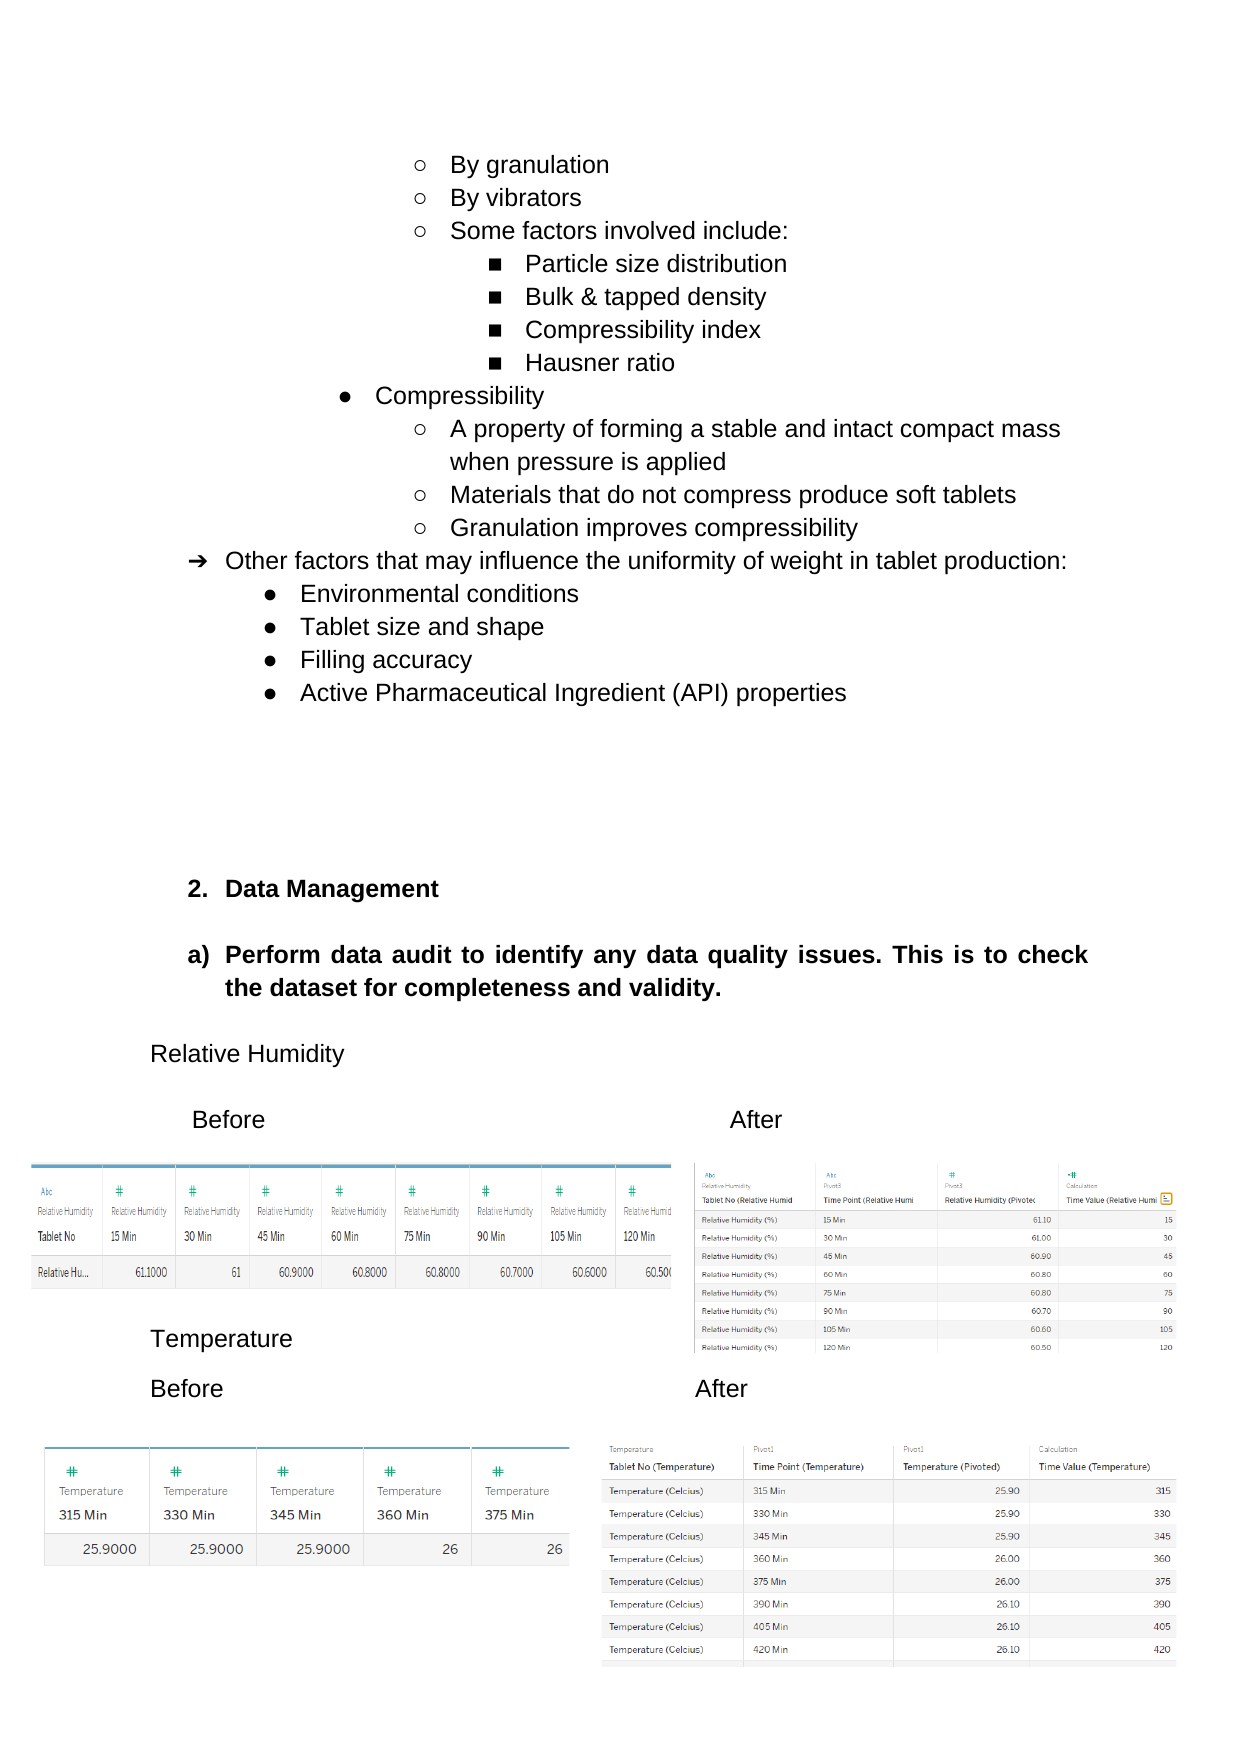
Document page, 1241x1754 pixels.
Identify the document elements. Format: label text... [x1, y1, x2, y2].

picture [31, 1162, 672, 1297]
text Temperature [150, 1324, 692, 1353]
list Compressibility index [487, 315, 1090, 344]
list Granulation improves compressibility [412, 513, 1090, 542]
text Before After [150, 1105, 1090, 1134]
list Materials that do not compress produce soft tablets [412, 480, 1090, 509]
picture [601, 1446, 1177, 1667]
list Environmental conditions [262, 579, 1090, 608]
picture [43, 1447, 570, 1568]
text Relative Humidity [150, 1039, 1090, 1068]
list Hausner ratio [487, 348, 1090, 377]
list A property of forming a stable and intact compact mass when pressure is applied [412, 414, 1090, 476]
list By vibrators [412, 183, 1090, 212]
list Some factors involved include: [412, 216, 1090, 245]
list Perform data audit to identify any data quality issues. This is to check the dataset for completeness and validity. [187, 940, 1090, 1002]
list Active Pharmaceutical Ingredient (API) properties [262, 678, 1090, 707]
list Bulk & tapped density [487, 282, 1090, 311]
picture [692, 1163, 1177, 1353]
list Particle size distribution [487, 249, 1090, 278]
list Other factors that may influence the uniformity of weight in tablet production: [187, 546, 1090, 575]
list By granulation [412, 150, 1090, 179]
text Before After [150, 1374, 1090, 1402]
list Filling accuracy [262, 645, 1090, 674]
list Tablet size and shape [262, 612, 1090, 641]
list Compressibility [337, 381, 1090, 410]
subtitle 2. Data Management [187, 874, 1090, 903]
